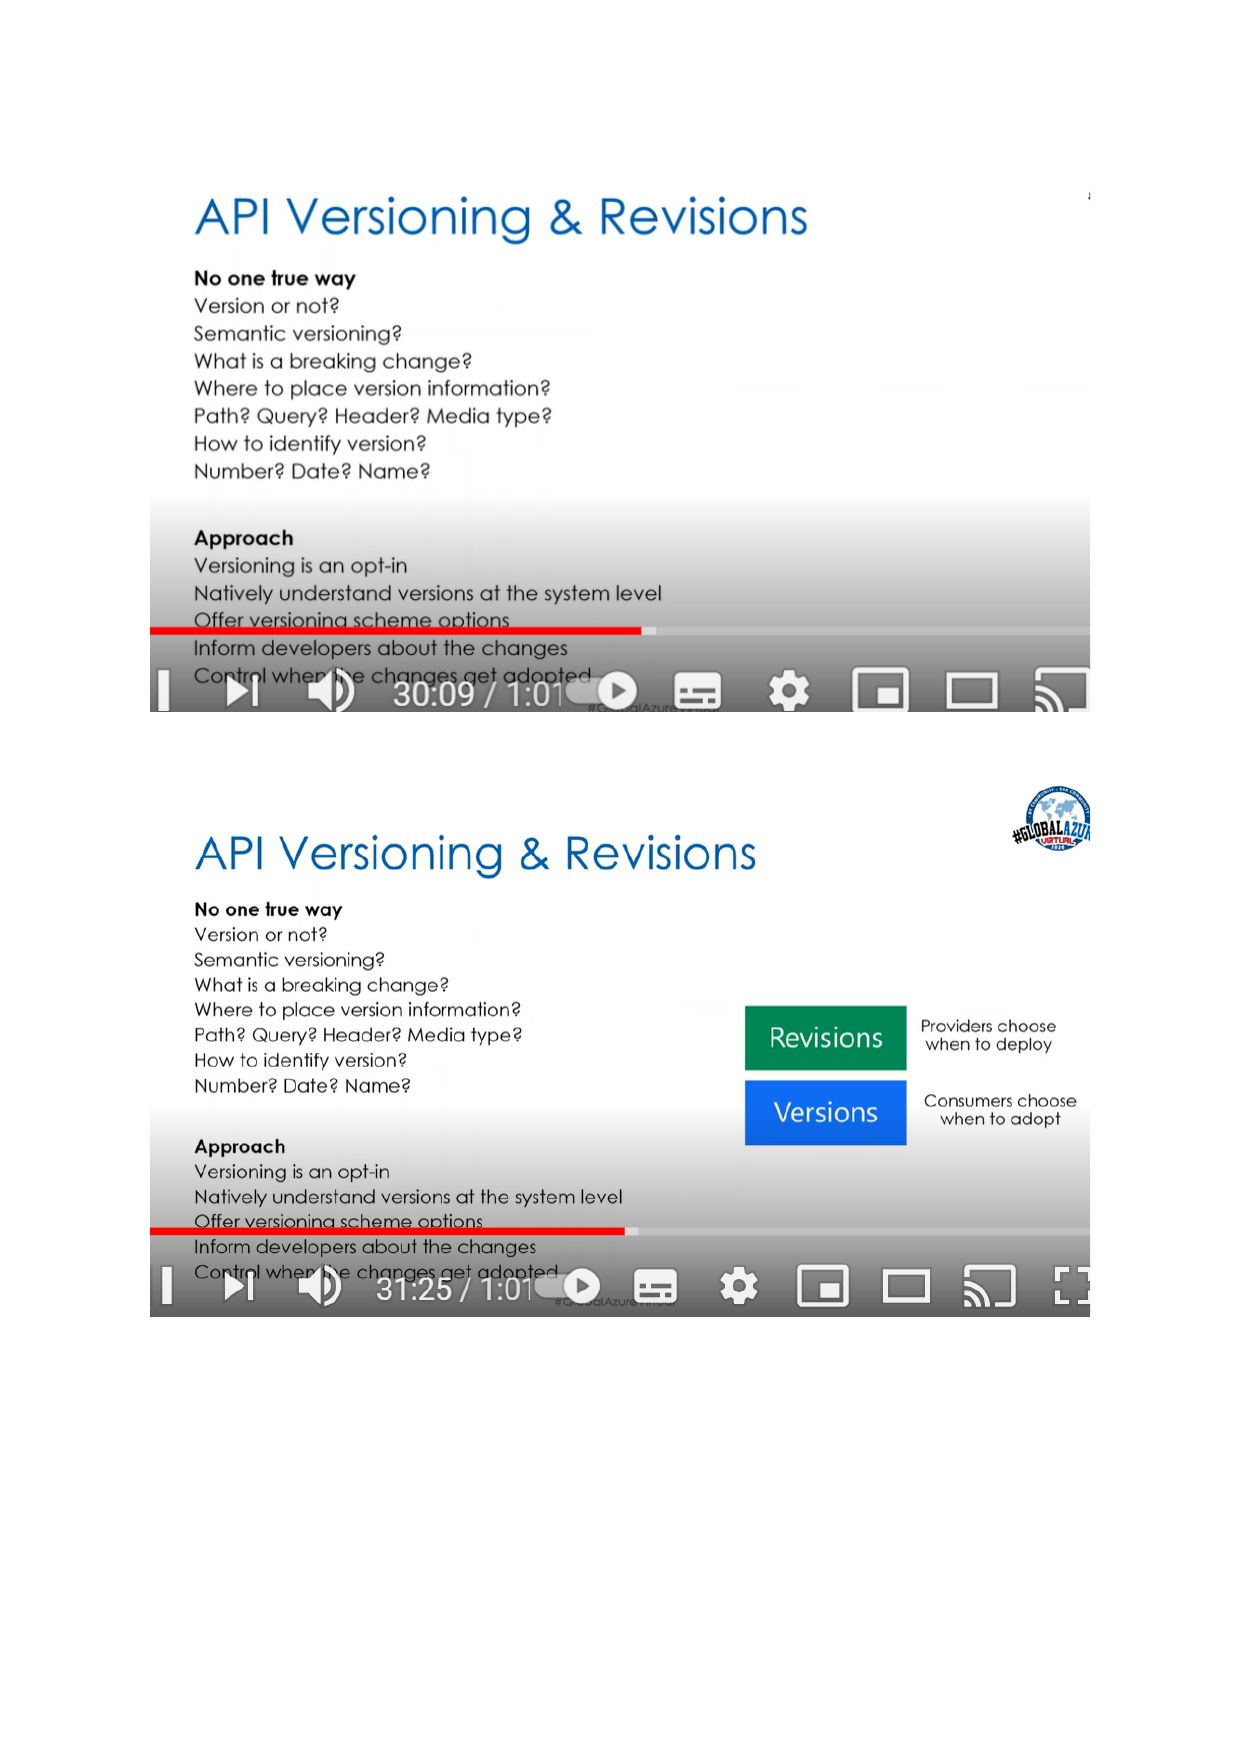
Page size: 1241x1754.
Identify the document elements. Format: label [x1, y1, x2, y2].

picture [150, 777, 1091, 1317]
picture [150, 150, 1091, 712]
